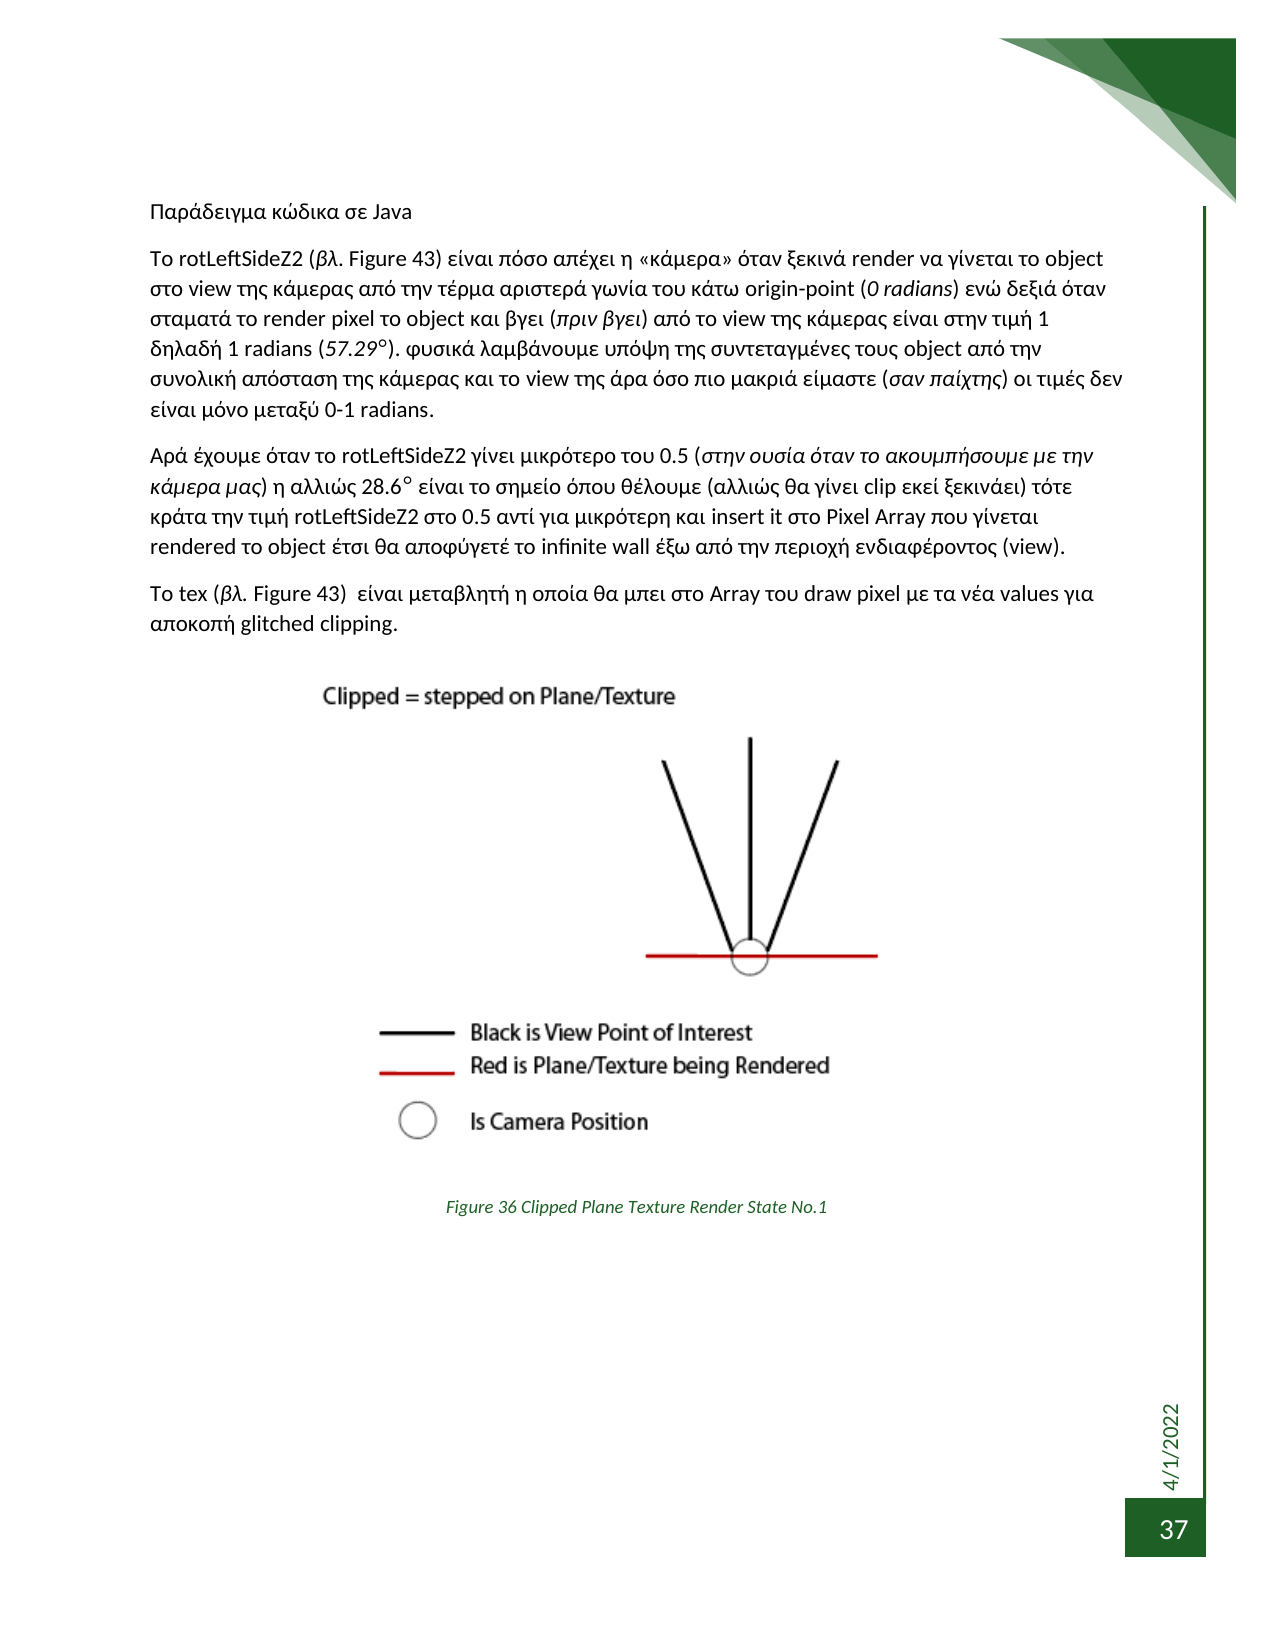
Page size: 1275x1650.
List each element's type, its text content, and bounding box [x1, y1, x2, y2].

text Αρά έχουμε όταν το rotLeftSideZ2 γίνει μικρότερο του 0.5 (στην ουσία όταν το ακουμπήσουμε με την κάμερα μας) η αλλιώς 28.6 είναι το σημείο όπου θέλουμε (αλλιώς θα γίνει clip εκεί ξεκινάει) τότε κράτα την τιμή rotLeftSideZ2 στο 0.5 αντί για μικρότερη και insert it στο Pixel Array που γίνεται rendered το object έτσι θα αποφύγετέ το infinite wall έξω από την περιοχή ενδιαφέροντος (view). [150, 442, 1125, 560]
text Παράδειγμα κώδικα σε Java [150, 197, 1125, 225]
text Το tex (βλ. Figure 44) είναι μεταβλητή η οποία θα μπει στο Array του draw pixel με τα νέα values για αποκοπή glitched clipping. [150, 579, 1125, 637]
text Το rotLeftSideZ2 (βλ. Figure 44) είναι πόσο απέχει η «κάμερα» όταν ξεκινά render να γίνεται το object στο view της κάμερας από την τέρμα αριστερά γωνία του κάτω origin-point (0 radians) ενώ δεξιά όταν σταματά το render pixel το object και βγει (πριν βγει) από το view της κάμερας είναι στην τιμή 1 δηλαδή 1 radians (57.29). φυσικά λαμβάνουμε υπόψη της συντεταγμένες τους object από την συνολική απόσταση της κάμερας και το view της άρα όσο πιο μακριά είμαστε (σαν παίχτης) οι τιμές δεν είναι μόνο μεταξύ 0-1 radians. [150, 244, 1125, 423]
picture [282, 656, 993, 1177]
picture [997, 38, 1236, 204]
text Figure 37 Clipped Plane Texture Render State No.1 [150, 1196, 1125, 1218]
